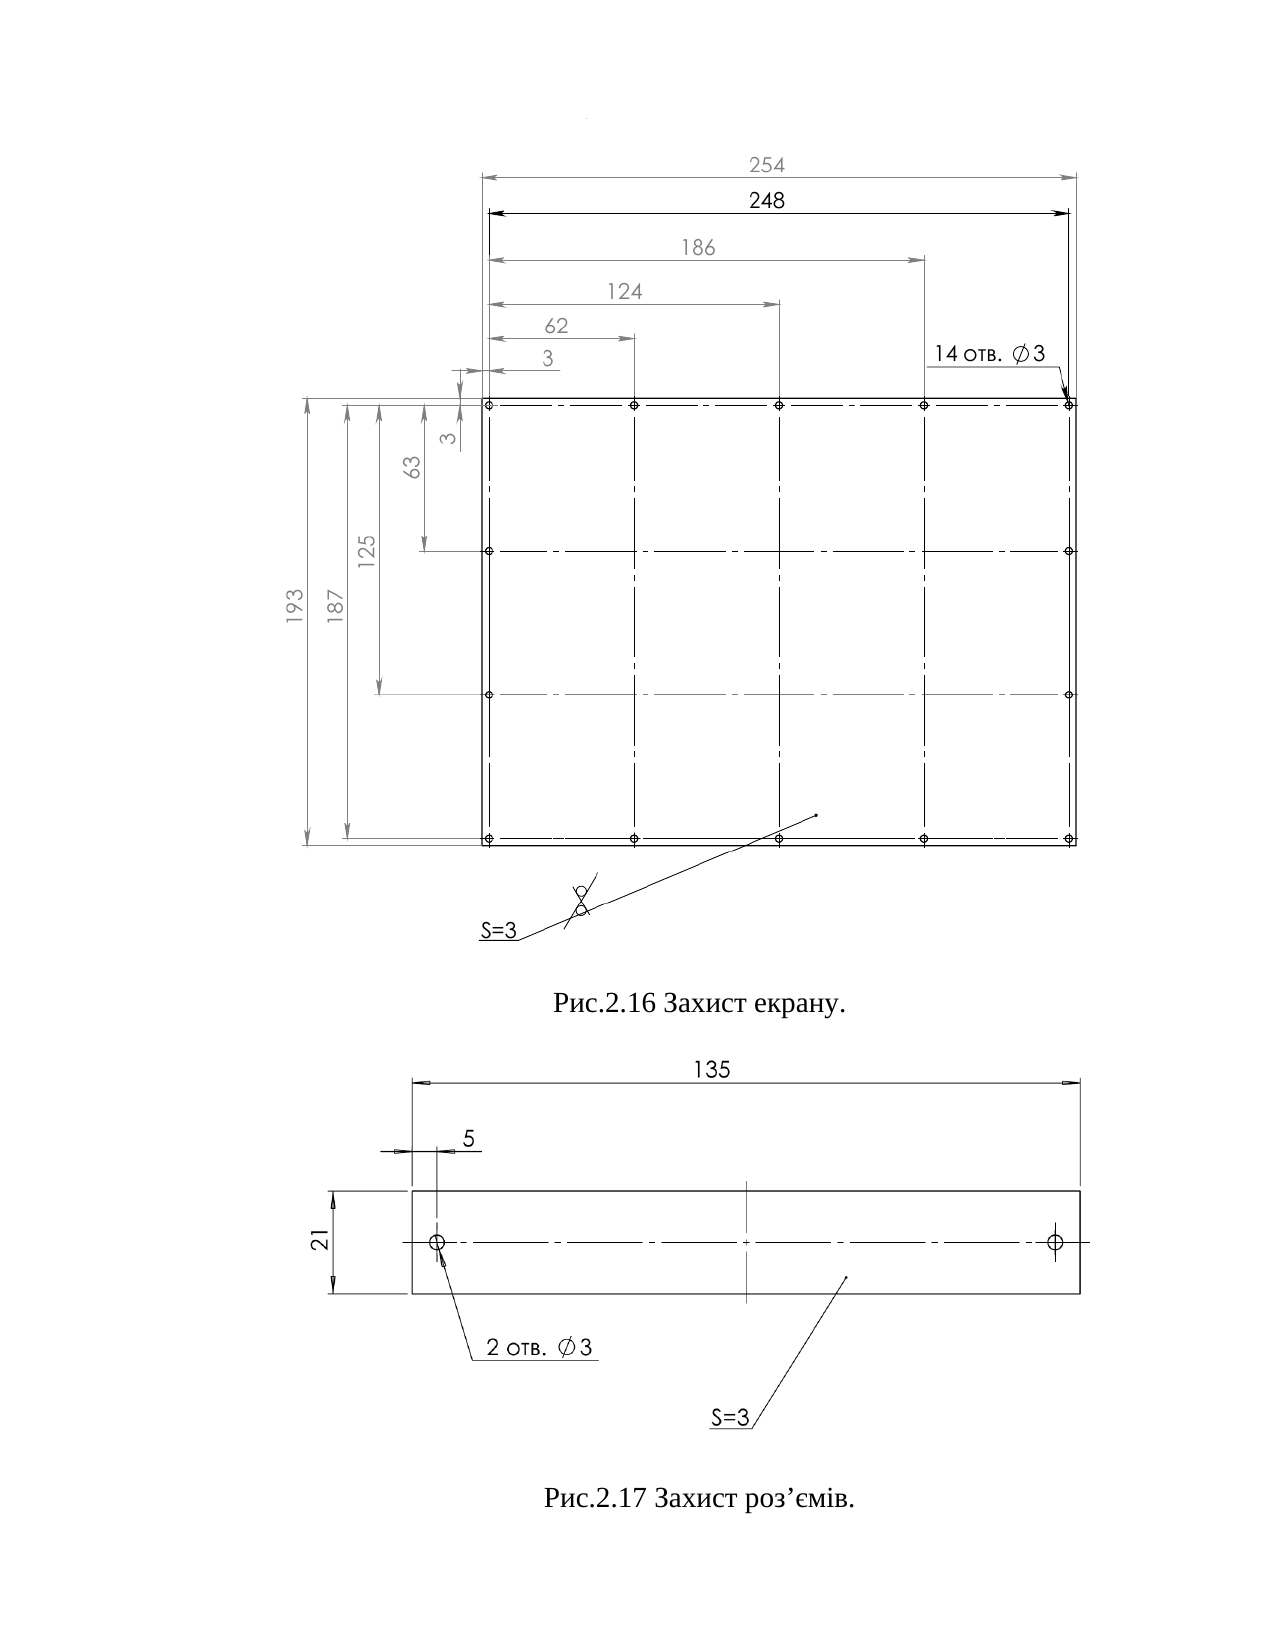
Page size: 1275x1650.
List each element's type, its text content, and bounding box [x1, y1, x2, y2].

picture [286, 118, 1113, 956]
text Рис.2.16 Захист екрану. [118, 985, 1216, 1018]
picture [286, 1047, 1113, 1451]
text Рис.2.17 Захист роз’ємів. [118, 1480, 1216, 1513]
